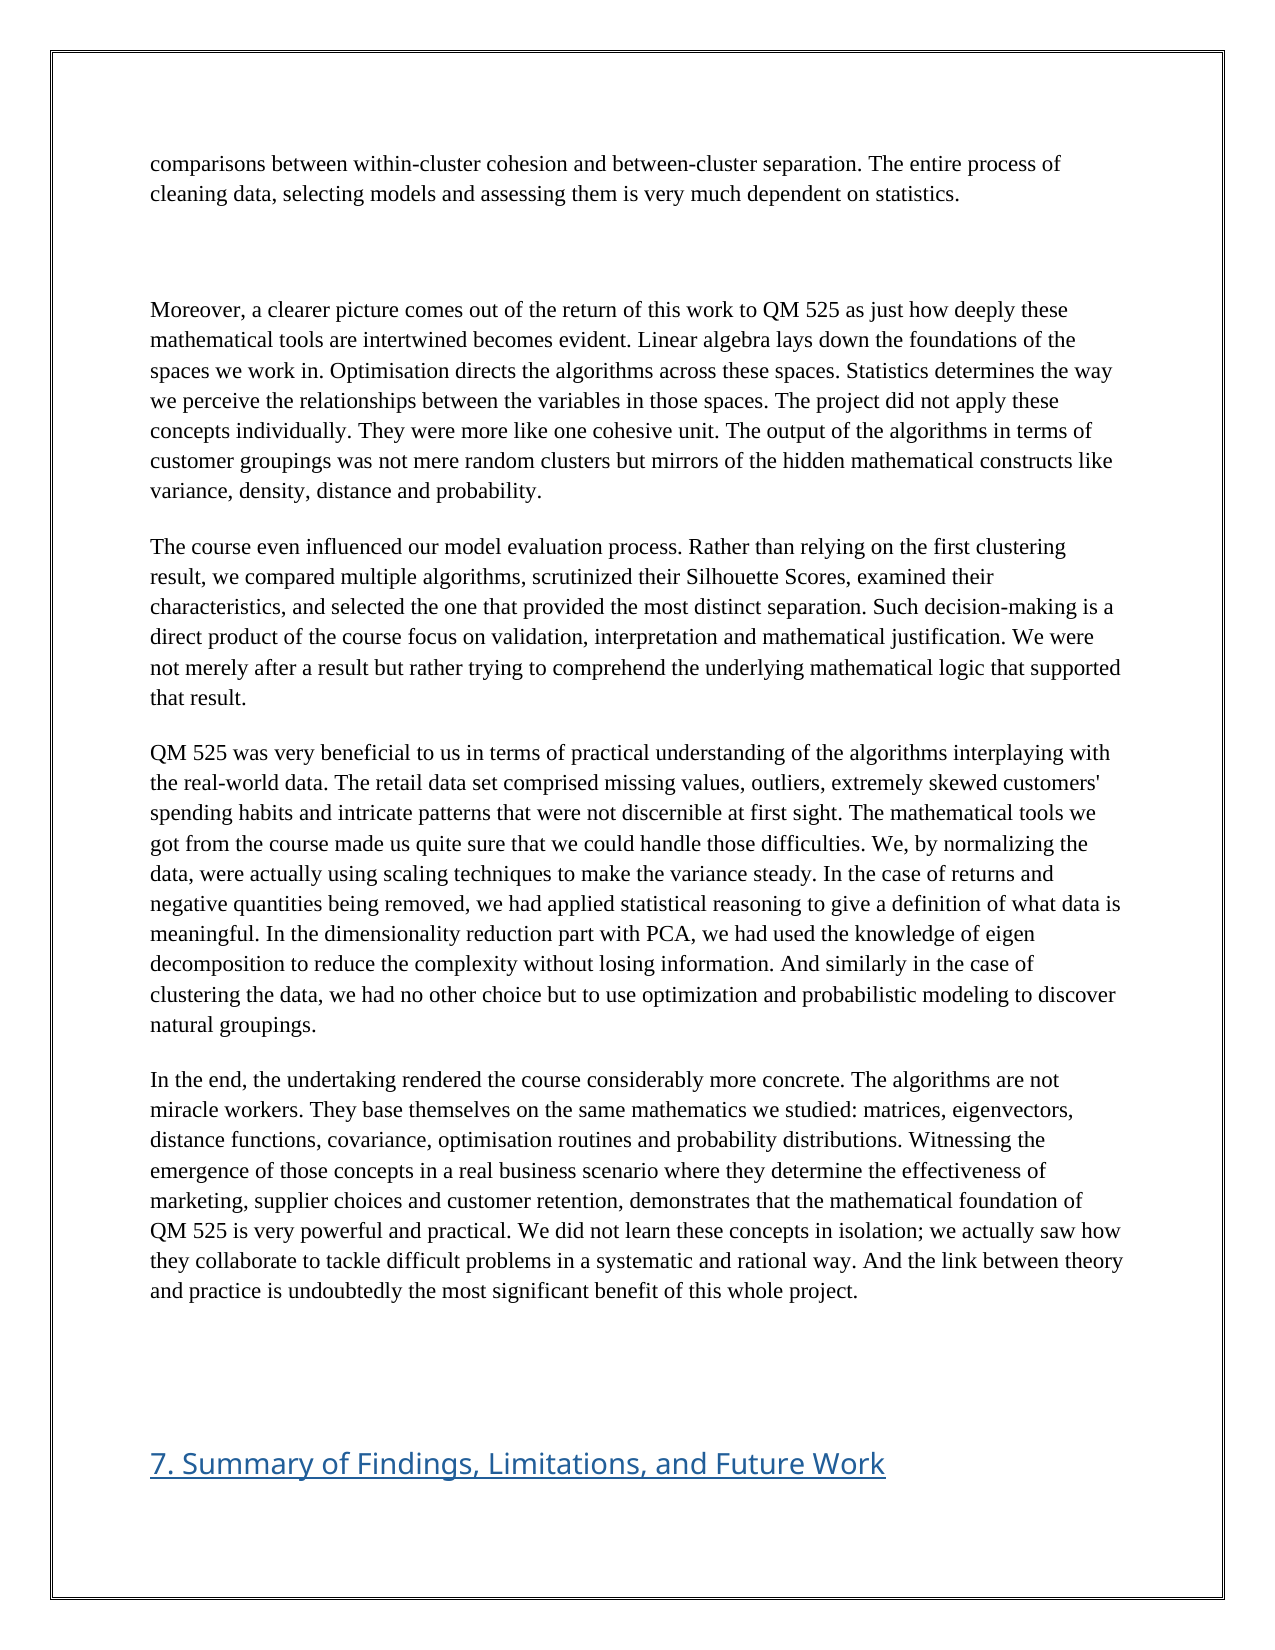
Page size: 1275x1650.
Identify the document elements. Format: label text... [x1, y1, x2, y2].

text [150, 150, 1125, 207]
text Moreover, a clearer picture comes out of the return of this work to QM 525 as just how deeply these mathematical tools are intertwined becomes evident. Linear algebra lays down the foundations of the spaces we work in. Optimisation directs the algorithms across these spaces. Statistics determines the way we perceive the relationships between the variables in those spaces. The project did not apply these concepts individually. They were more like one cohesive unit. The output of the algorithms in terms of customer groupings was not mere random clusters but mirrors of the hidden mathematical constructs like variance, density, distance and probability. [150, 296, 1125, 504]
text 7. Summary of Findings, Limitations, and Future Work [150, 1443, 1125, 1483]
text In the end, the undertaking rendered the course considerably more concrete. The algorithms are not miracle workers. They base themselves on the same mathematics we studied: matrices, eigenvectors, distance functions, covariance, optimisation routines and probability distributions. Witnessing the emergence of those concepts in a real business scenario where they determine the effectiveness of marketing, supplier choices and customer retention, demonstrates that the mathematical foundation of QM 525 is very powerful and practical. We did not learn these concepts in isolation; we actually saw how they collaborate to tackle difficult problems in a systematic and rational way. And the link between theory and practice is undoubtedly the most significant benefit of this whole project. [150, 1066, 1125, 1304]
text QM 525 was very beneficial to us in terms of practical understanding of the algorithms interplaying with the real-world data. The retail data set comprised missing values, outliers, extremely skewed customers' spending habits and intricate patterns that were not discernible at first sight. The mathematical tools we got from the course made us quite sure that we could handle those difficulties. We, by normalizing the data, were actually using scaling techniques to make the variance steady. In the case of returns and negative quantities being removed, we had applied statistical reasoning to give a definition of what data is meaningful. In the dimensionality reduction part with PCA, we had used the knowledge of eigen decomposition to reduce the complexity without losing information. And similarly in the case of clustering the data, we had no other choice but to use optimization and probabilistic modeling to discover natural groupings. [150, 739, 1125, 1037]
text The course even influenced our model evaluation process. Rather than relying on the first clustering result, we compared multiple algorithms, scrutinized their Silhouette Scores, examined their characteristics, and selected the one that provided the most distinct separation. Such decision-making is a direct product of the course focus on validation, interpretation and mathematical justification. We were not merely after a result but rather trying to comprehend the underlying mathematical logic that supported that result. [150, 533, 1125, 710]
